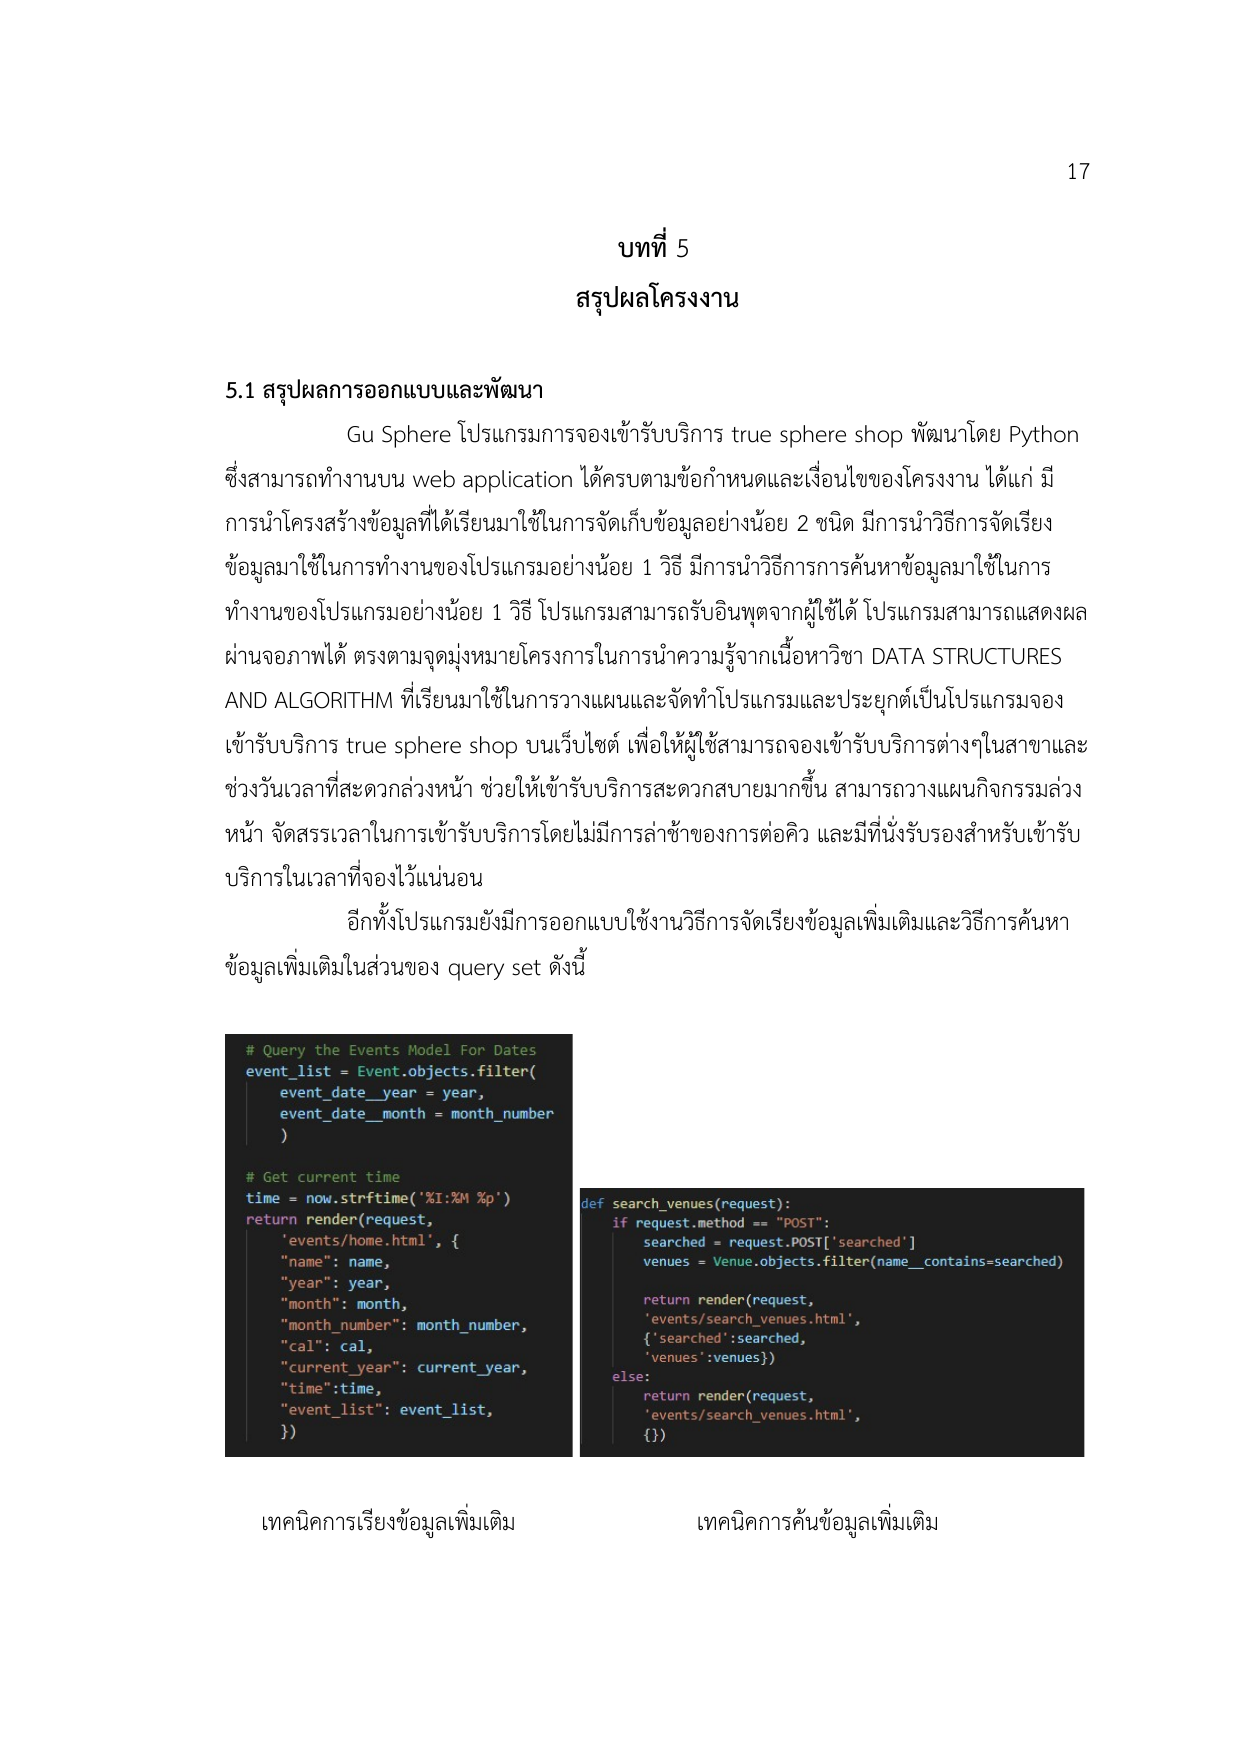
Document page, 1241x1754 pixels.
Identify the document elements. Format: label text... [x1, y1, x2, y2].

subtitle สรุปผลการออกแบบและพัฒนา [225, 369, 1090, 413]
text อีกทั้งโปรแกรมยังมีการออกแบบใช้งานวิธีการจัดเรียงข้อมูลเพิ่มเติมและวิธีการค้นหาข้อมูลเพิ่มเติมในส่วนของ query set ดังนี้ [225, 902, 1090, 990]
subtitle สรุปผลโครงงาน [225, 225, 1090, 325]
text Gu Sphere โปรแกรมการจองเข้ารับบริการ true sphere shop พัฒนาโดย Python ซึ่งสามารถทำงานบน web application ได้ครบตามข้อกำหนดและเงื่อนไขของโครงงาน ได้แก่ มีการนำโครงสร้างข้อมูลที่ได้เรียนมาใช้ในการจัดเก็บข้อมูลอย่างน้อย 2 ชนิด มีการนำวิธีการจัดเรียงข้อมูลมาใช้ในการทำงานของโปรแกรมอย่างน้อย 1 วิธี มีการนำวิธีการการค้นหาข้อมูลมาใช้ในการทำงานของโปรแกรมอย่างน้อย 1 วิธี โปรแกรมสามารถรับอินพุตจากผู้ใช้ได้ โปรแกรมสามารถแสดงผลผ่านจอภาพได้ ตรงตามจุดมุ่งหมายโครงการในการนำความรู้จากเนื้อหาวิชา DATA STRUCTURES AND ALGORITHM ที่เรียนมาใช้ในการวางแผนและจัดทำโปรแกรมและประยุกต์เป็นโปรแกรมจองเข้ารับบริการ true sphere shop บนเว็บไซต์ เพื่อให้ผู้ใช้สามารถจองเข้ารับบริการต่างๆในสาขาและช่วงวันเวลาที่สะดวกล่วงหน้า ช่วยให้เข้ารับบริการสะดวกสบายมากขึ้น สามารถวางแผนกิจกรรมล่วงหน้า จัดสรรเวลาในการเข้ารับบริการโดยไม่มีการล่าช้าของการต่อคิว และมีที่นั่งรับรองสำหรับเข้ารับบริการในเวลาที่จองไว้แน่นอน [225, 413, 1090, 902]
picture [225, 1034, 573, 1457]
picture [579, 1188, 1085, 1457]
text เทคนิคการเรียงข้อมูลเพิ่มเติม เทคนิคการค้นข้อมูลเพิ่มเติม [225, 1501, 1090, 1545]
